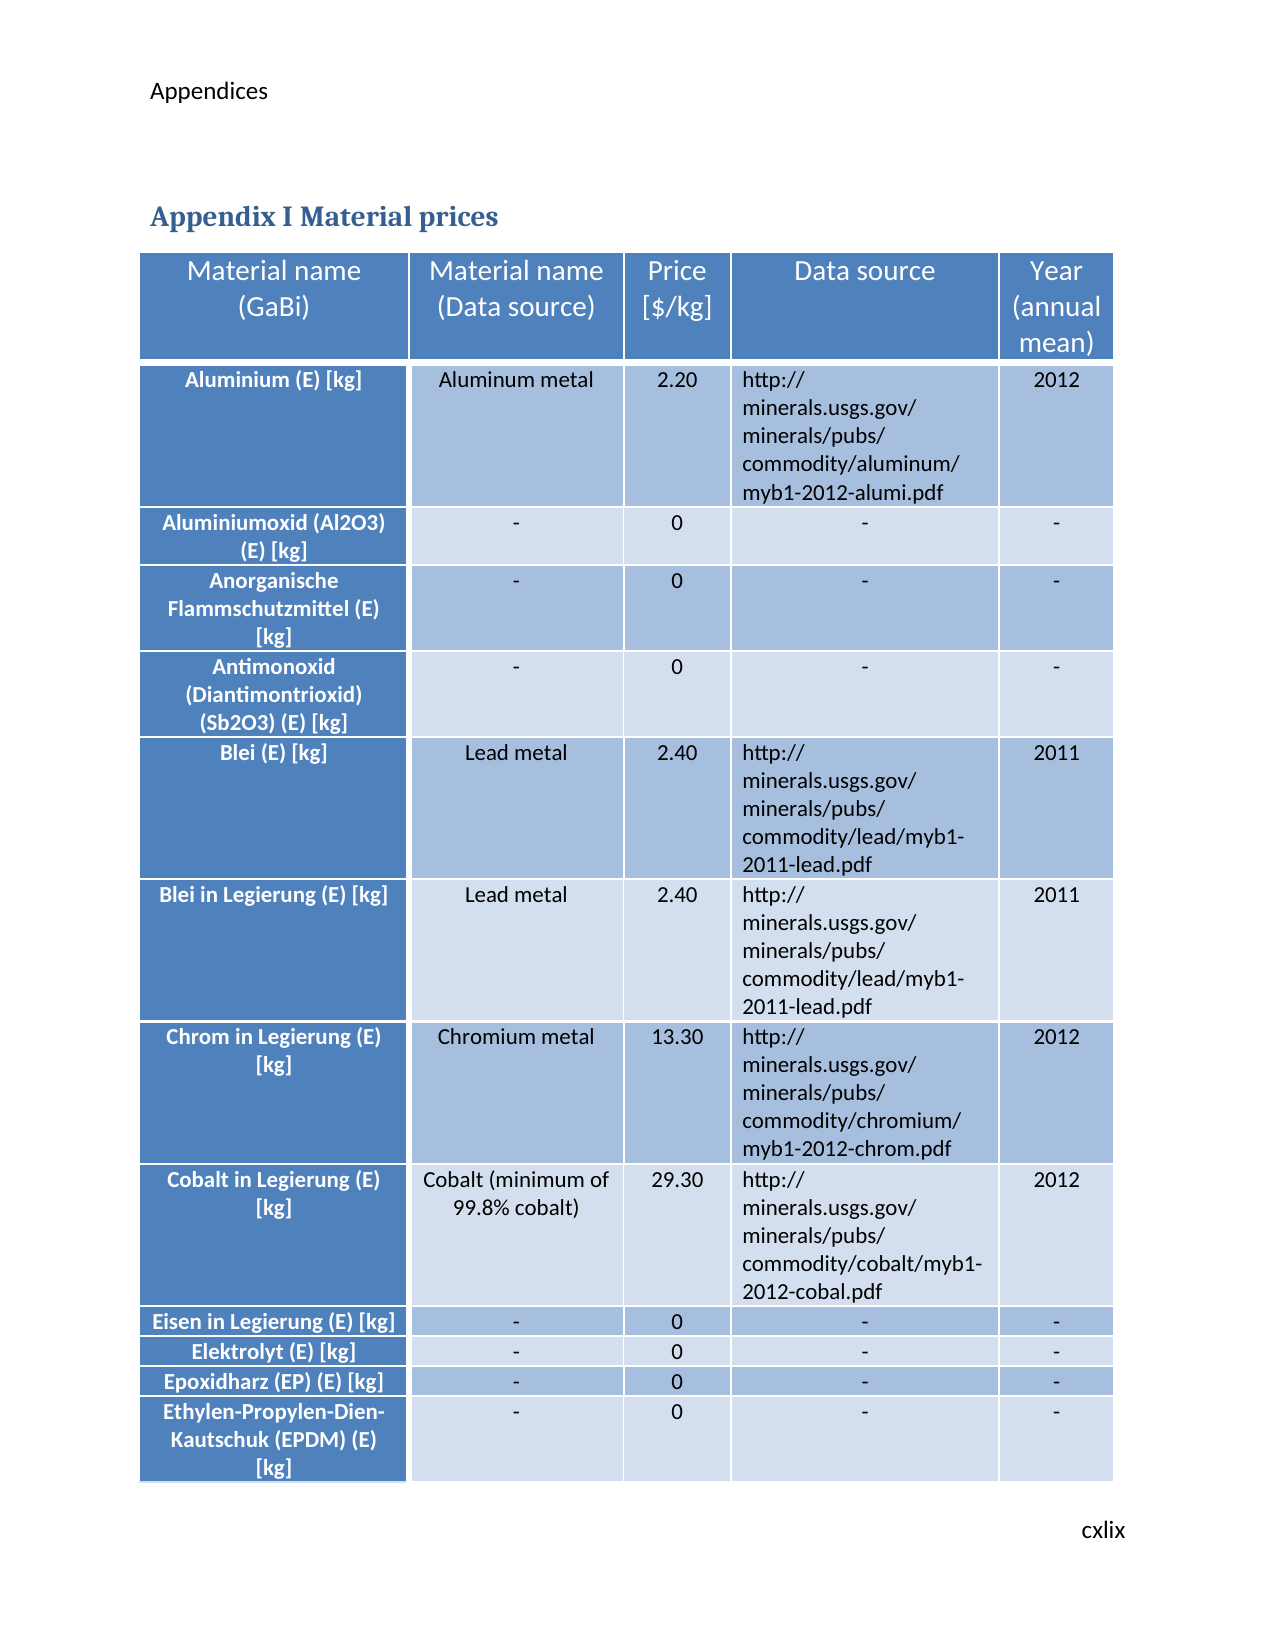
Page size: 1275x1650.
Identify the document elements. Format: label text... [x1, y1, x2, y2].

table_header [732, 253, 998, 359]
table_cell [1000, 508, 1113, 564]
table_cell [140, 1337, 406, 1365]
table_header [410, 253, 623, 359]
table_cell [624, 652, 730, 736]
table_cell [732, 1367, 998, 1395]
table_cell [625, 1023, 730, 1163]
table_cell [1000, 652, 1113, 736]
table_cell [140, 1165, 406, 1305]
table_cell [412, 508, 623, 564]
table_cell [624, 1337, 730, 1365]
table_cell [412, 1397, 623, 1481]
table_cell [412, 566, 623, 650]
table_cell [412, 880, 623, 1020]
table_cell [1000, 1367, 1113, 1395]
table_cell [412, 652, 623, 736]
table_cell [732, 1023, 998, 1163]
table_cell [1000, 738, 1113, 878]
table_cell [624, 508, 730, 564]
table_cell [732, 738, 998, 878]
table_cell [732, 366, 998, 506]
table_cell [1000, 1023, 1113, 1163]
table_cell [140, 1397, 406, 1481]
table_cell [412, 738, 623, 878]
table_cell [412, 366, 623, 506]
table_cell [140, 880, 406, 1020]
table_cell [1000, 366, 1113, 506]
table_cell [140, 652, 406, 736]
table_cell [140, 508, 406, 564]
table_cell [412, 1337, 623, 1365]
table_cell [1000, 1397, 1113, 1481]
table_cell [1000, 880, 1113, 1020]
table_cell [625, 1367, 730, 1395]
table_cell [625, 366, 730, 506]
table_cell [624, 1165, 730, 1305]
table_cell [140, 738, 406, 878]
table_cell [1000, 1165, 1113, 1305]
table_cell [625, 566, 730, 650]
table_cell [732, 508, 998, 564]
list Material prices [150, 200, 1125, 233]
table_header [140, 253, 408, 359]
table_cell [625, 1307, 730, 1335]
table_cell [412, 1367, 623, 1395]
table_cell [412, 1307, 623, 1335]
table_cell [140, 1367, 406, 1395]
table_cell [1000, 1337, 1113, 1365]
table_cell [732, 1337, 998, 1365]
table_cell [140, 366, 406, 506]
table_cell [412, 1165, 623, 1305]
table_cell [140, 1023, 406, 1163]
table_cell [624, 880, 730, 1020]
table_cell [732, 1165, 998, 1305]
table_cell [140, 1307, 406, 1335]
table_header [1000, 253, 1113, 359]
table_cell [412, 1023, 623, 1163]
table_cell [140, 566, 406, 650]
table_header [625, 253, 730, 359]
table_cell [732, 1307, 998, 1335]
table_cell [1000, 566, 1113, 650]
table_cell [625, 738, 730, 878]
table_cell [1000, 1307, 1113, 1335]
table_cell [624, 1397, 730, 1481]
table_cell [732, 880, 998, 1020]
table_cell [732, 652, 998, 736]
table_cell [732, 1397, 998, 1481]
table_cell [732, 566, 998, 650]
